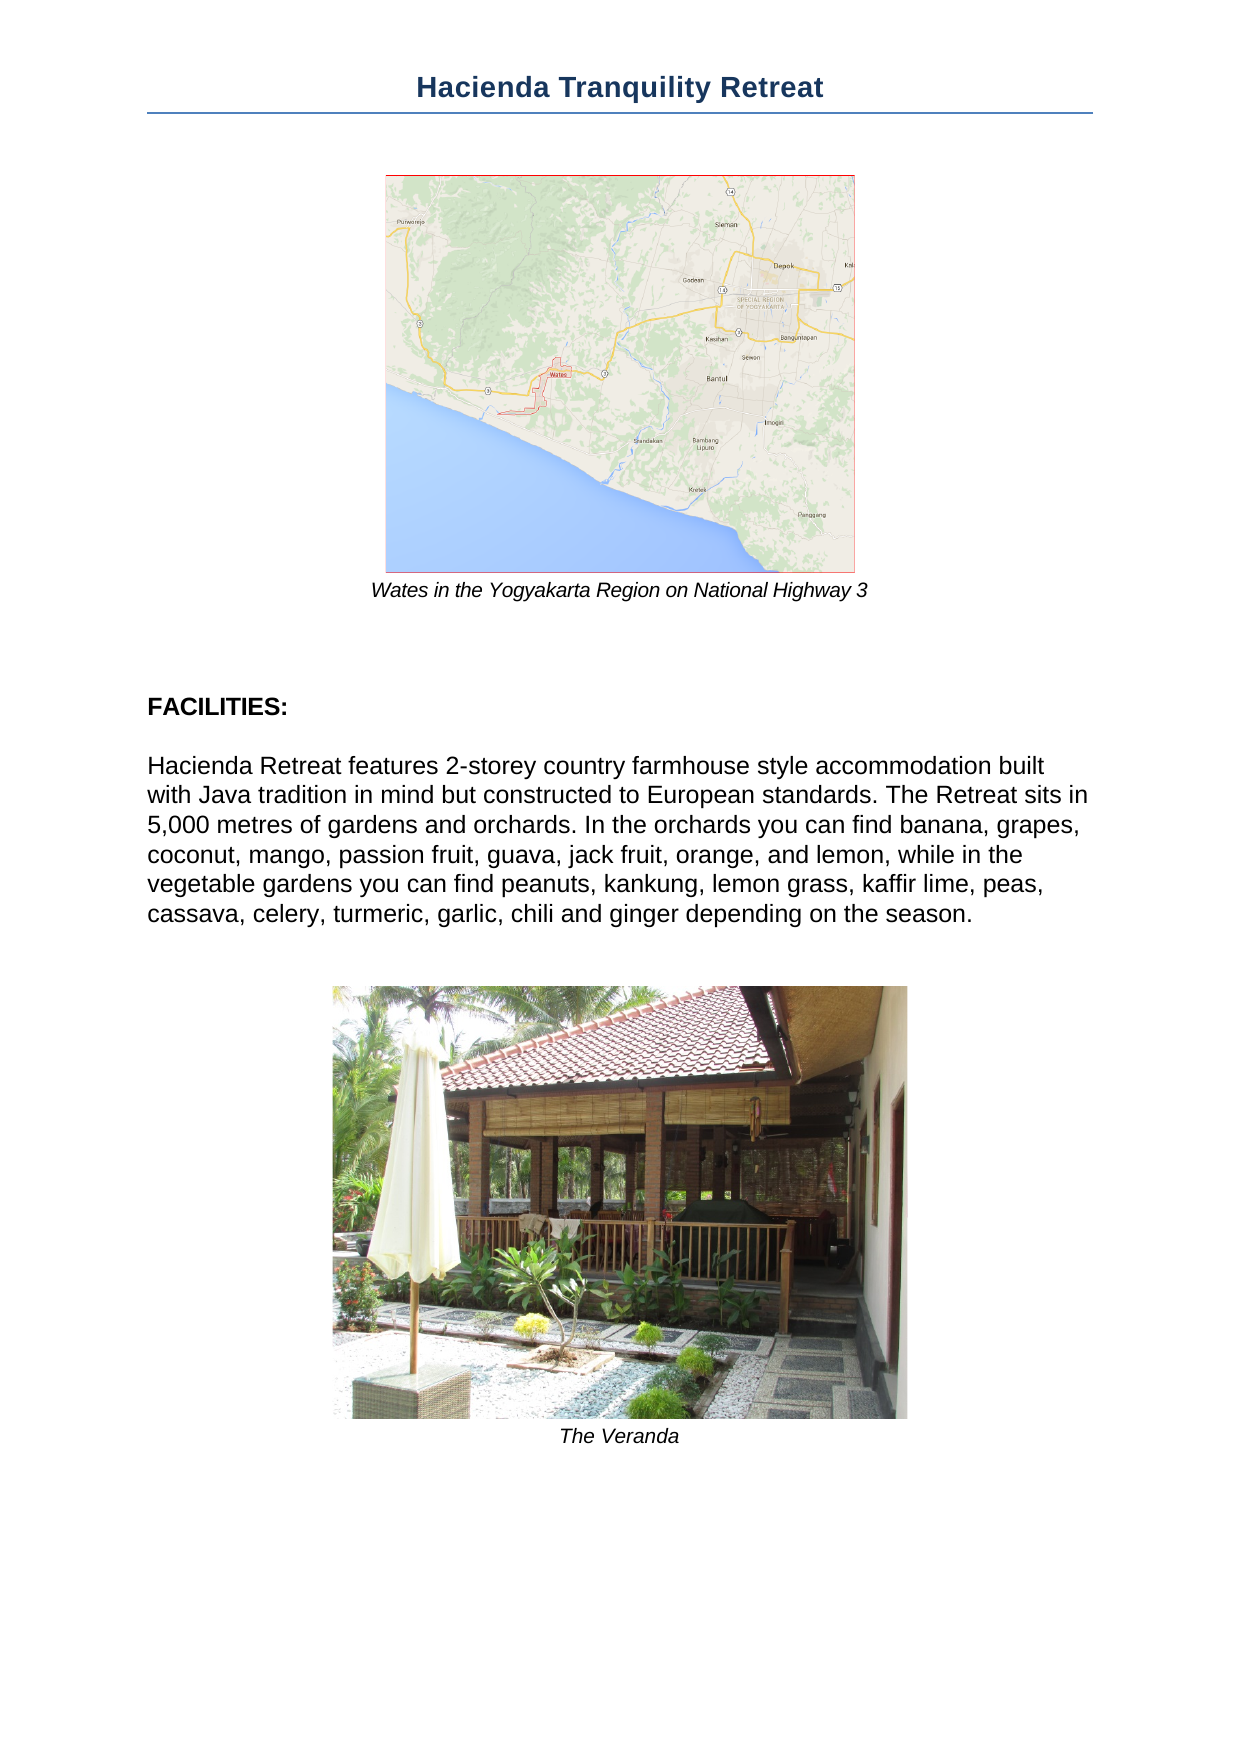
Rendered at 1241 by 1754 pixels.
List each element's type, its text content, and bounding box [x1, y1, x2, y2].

text Hacienda Retreat features 2-storey country farmhouse style accommodation built with Java tradition in mind but constructed to European standards. The Retreat sits in 5,000 metres of gardens and orchards. In the orchards you can find banana, grapes, coconut, mango, passion fruit, guava, jack fruit, orange, and lemon, while in the vegetable gardens you can find peanuts, kankung, lemon grass, kaffir lime, peas, cassava, celery, turmeric, garlic, chili and ginger depending on the season. [147, 750, 1093, 928]
picture [385, 175, 855, 573]
text The Veranda [147, 1418, 1093, 1448]
picture [332, 986, 908, 1419]
subtitle Wates in the Yogyakarta Region on National Highway 3 [147, 573, 1093, 602]
subtitle FACILITIES: [147, 691, 1093, 721]
